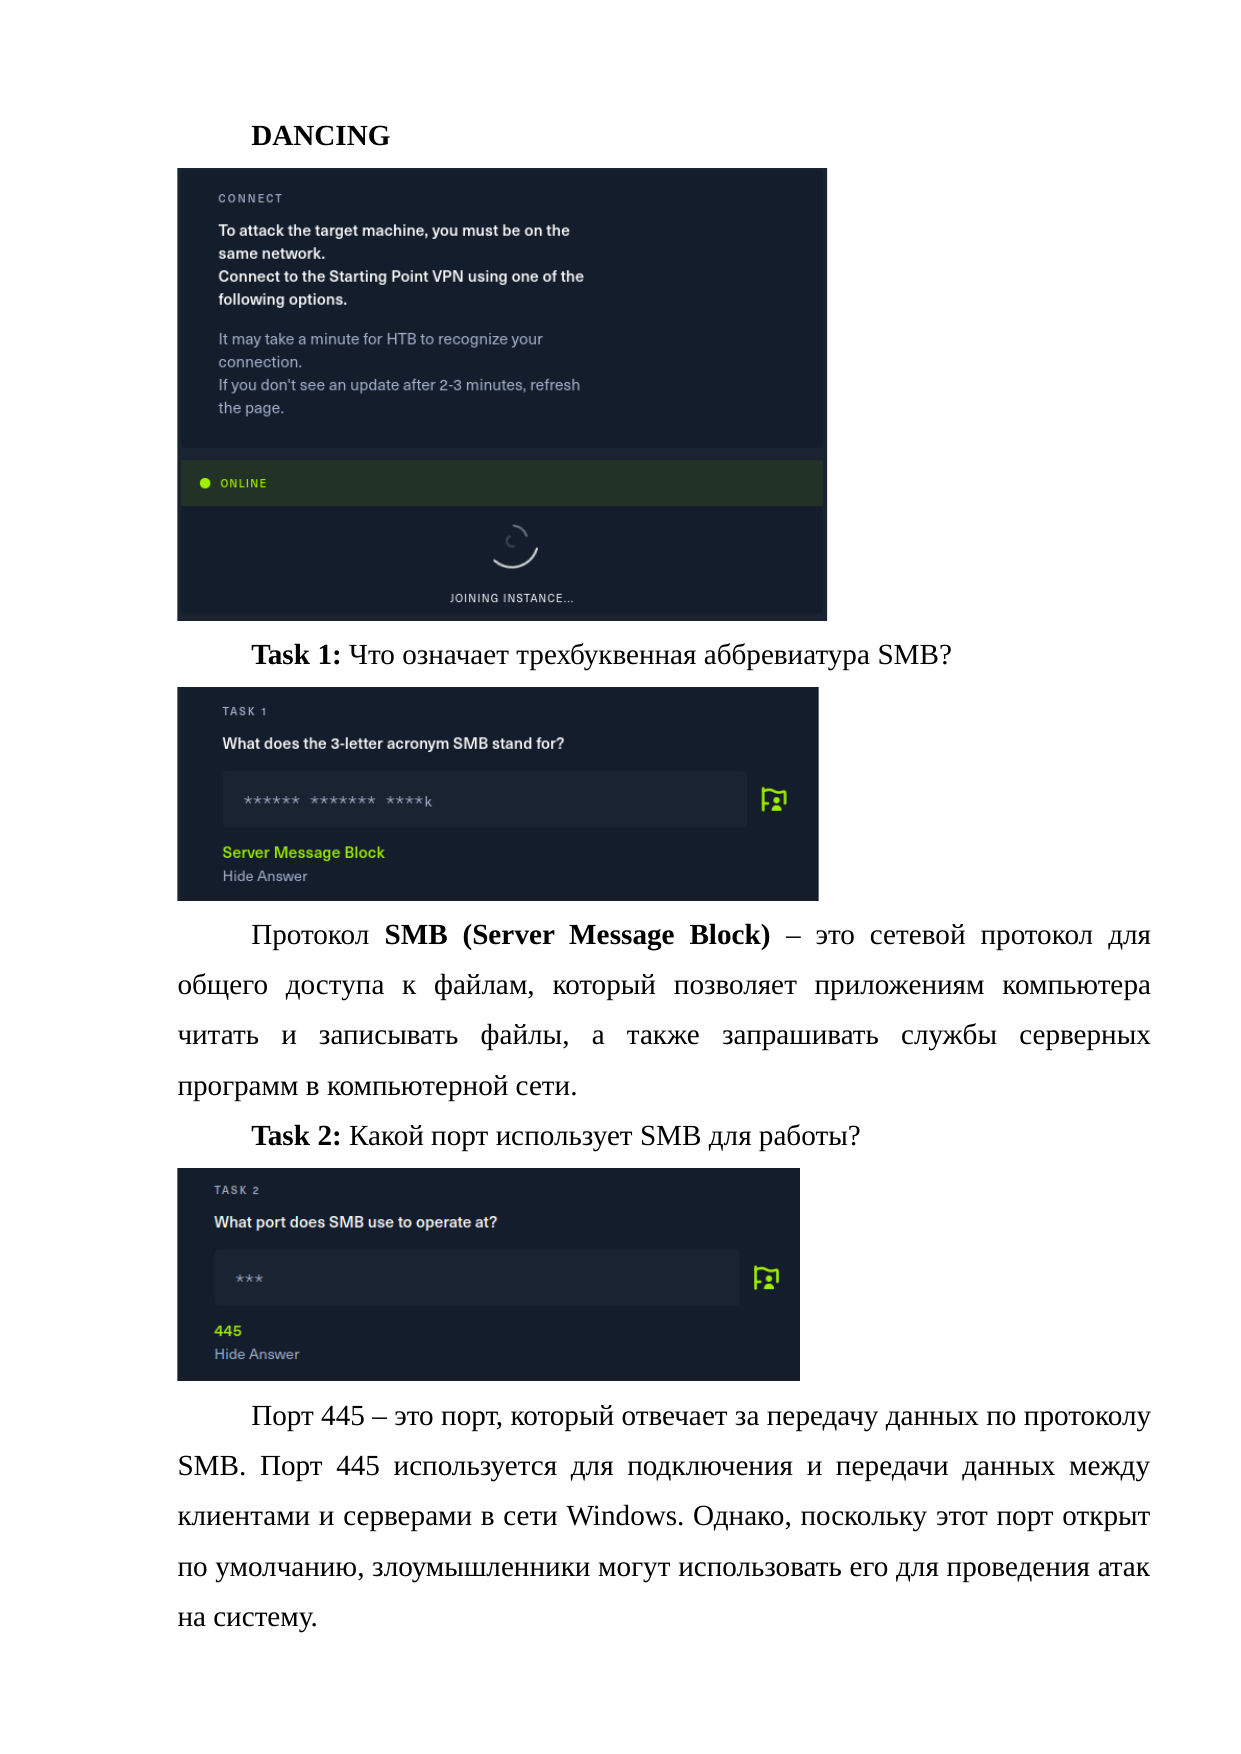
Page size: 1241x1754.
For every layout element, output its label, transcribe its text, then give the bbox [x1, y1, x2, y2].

picture [177, 1168, 800, 1381]
text DANCING [177, 118, 1152, 152]
picture [177, 687, 819, 901]
text Порт 445 – это порт, который отвечает за передачу данных по протоколу SMB. Порт 445 используется для подключения и передачи данных между клиентами и серверами в сети Windows. Однако, поскольку этот порт открыт по умолчанию, злоумышленники могут использовать его для проведения атак на систему. [177, 1398, 1152, 1632]
picture [177, 168, 828, 621]
text Task 2: Какой порт использует SMB для работы? [177, 1118, 1152, 1152]
text Task 1: Что означает трехбуквенная аббревиатура SMB? [177, 637, 1152, 671]
text Протокол SMB (Server Message Block) – это сетевой протокол для общего доступа к файлам, который позволяет приложениям компьютера читать и записывать файлы, а также запрашивать службы серверных программ в компьютерной сети. [177, 917, 1152, 1101]
